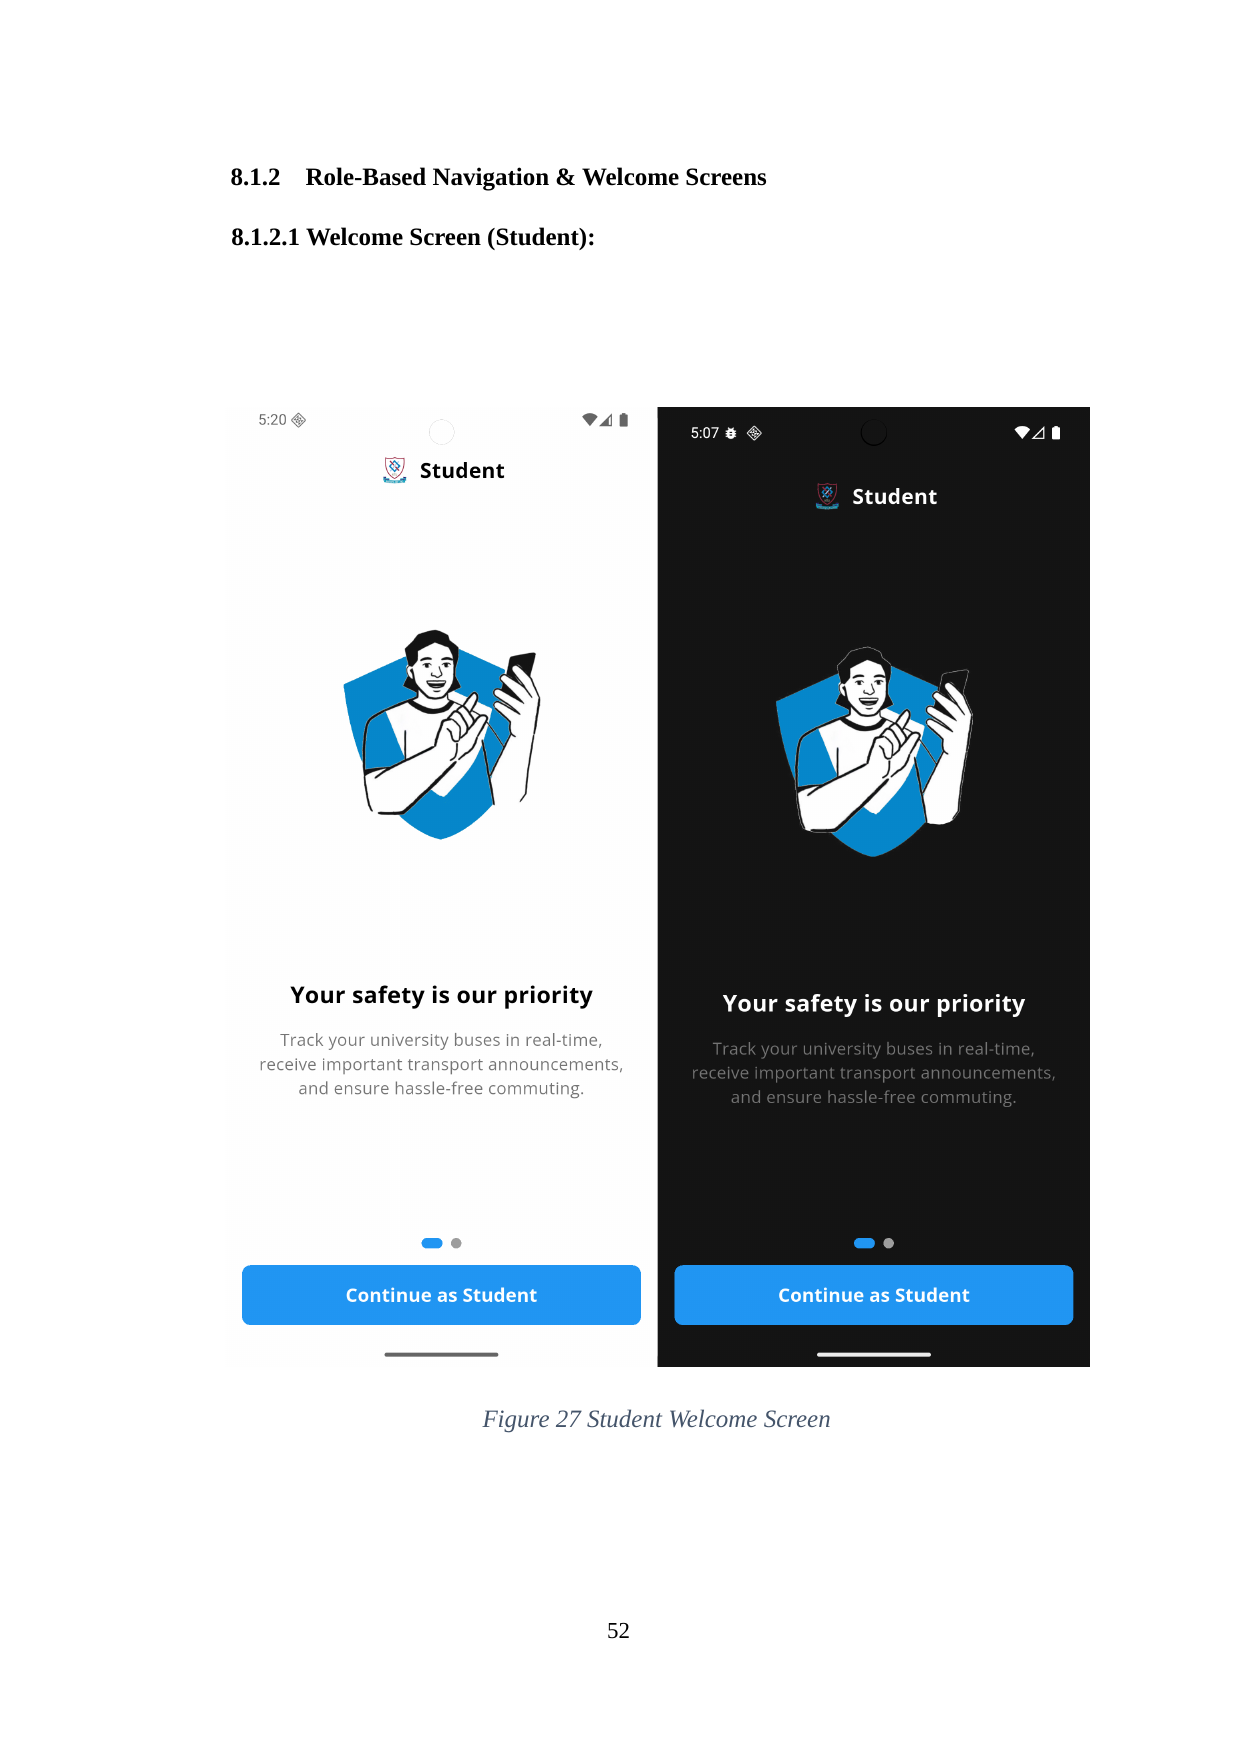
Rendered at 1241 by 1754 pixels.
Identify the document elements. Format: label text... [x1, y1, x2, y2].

subtitle 8.1.2.1 Welcome Screen (Student): [225, 222, 1090, 251]
picture [225, 407, 1090, 1367]
subtitle Role-Based Navigation & Welcome Screens [230, 162, 1090, 191]
text Figure 27 Student Welcome Screen [225, 1404, 1090, 1433]
